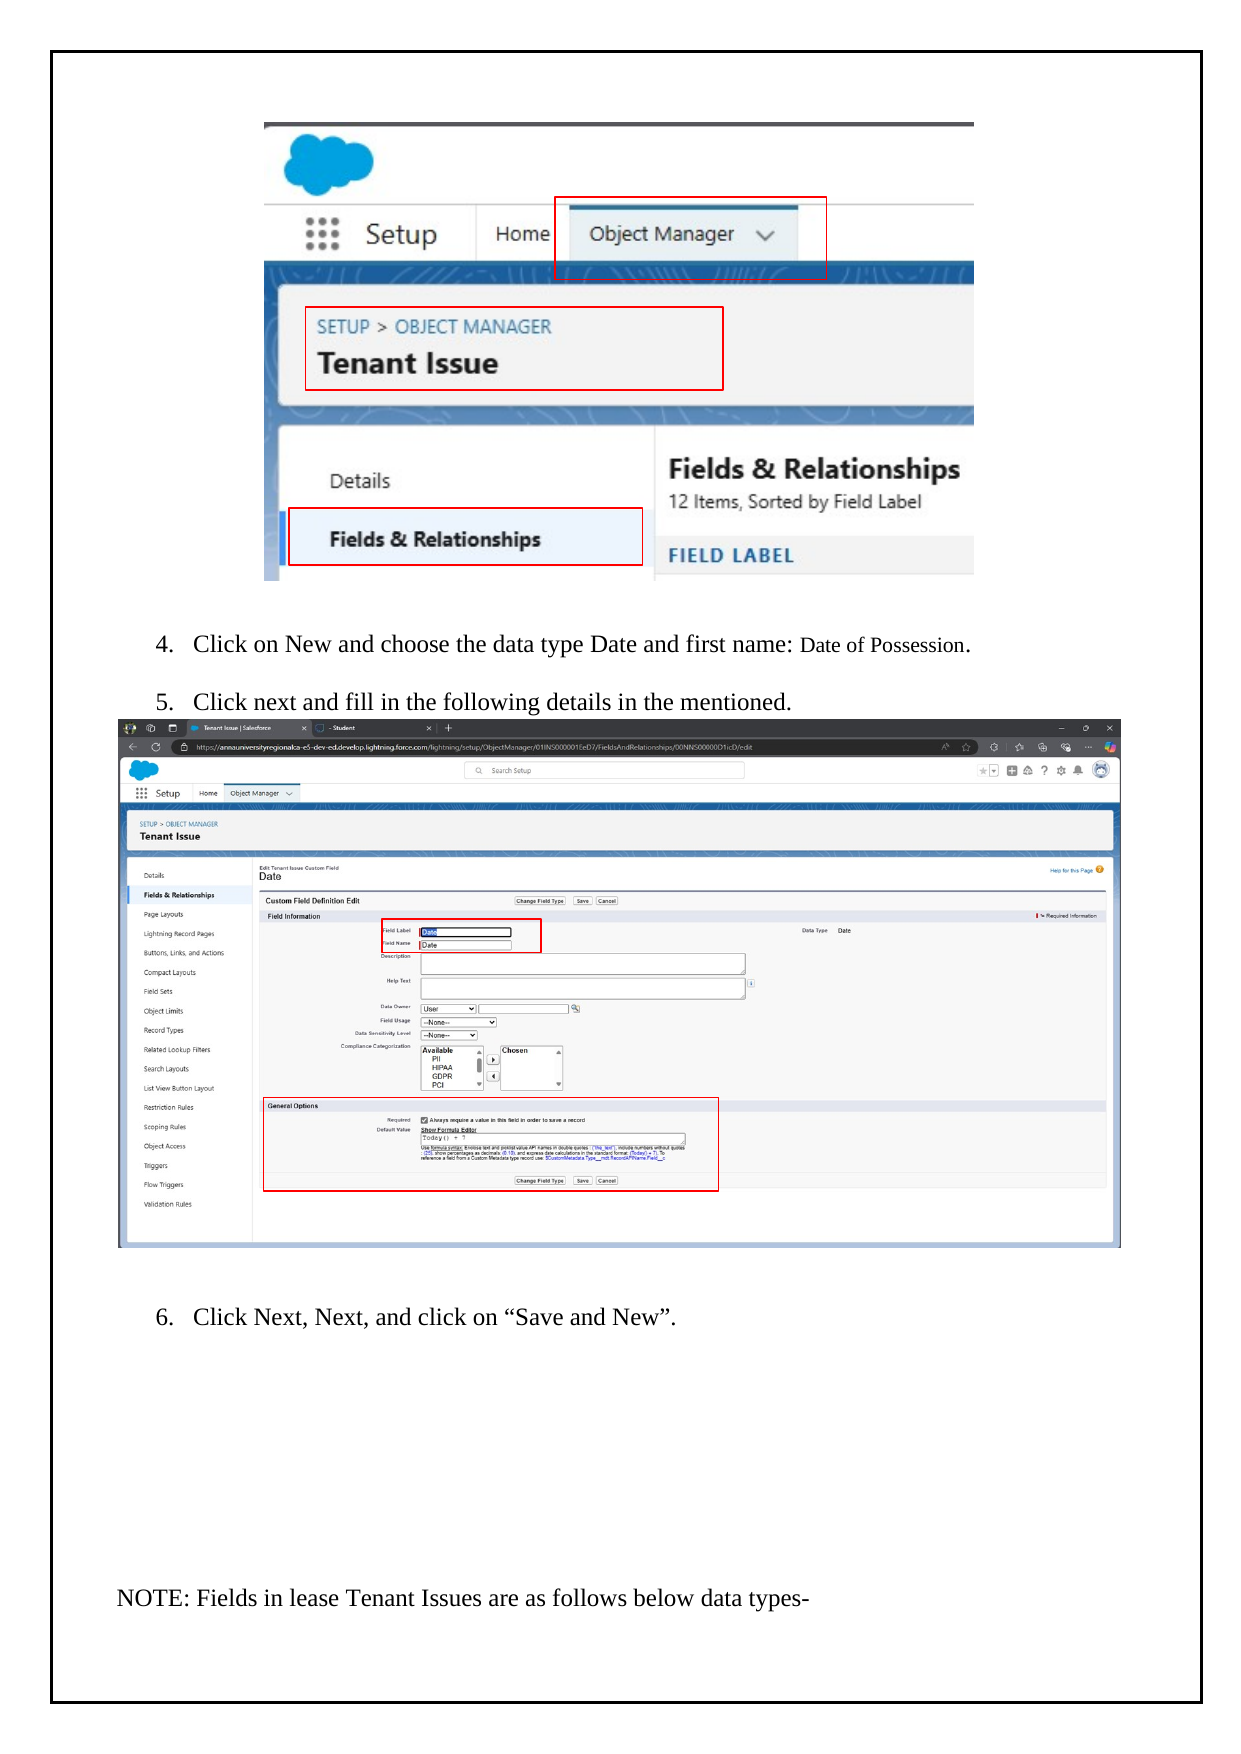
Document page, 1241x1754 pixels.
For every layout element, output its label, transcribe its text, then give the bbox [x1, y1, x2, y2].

text NOTE: Fields in lease Tenant Issues are as follows below data types- [116, 1583, 1122, 1612]
picture [118, 719, 1121, 1248]
picture [264, 122, 974, 581]
list Click next and fill in the following details in the mentioned. [155, 687, 1122, 716]
list Click on New and choose the data type Date and first name: Date of Possession. [155, 629, 1122, 658]
list Click Next, Next, and click on “Save and New”. [155, 1302, 1122, 1331]
